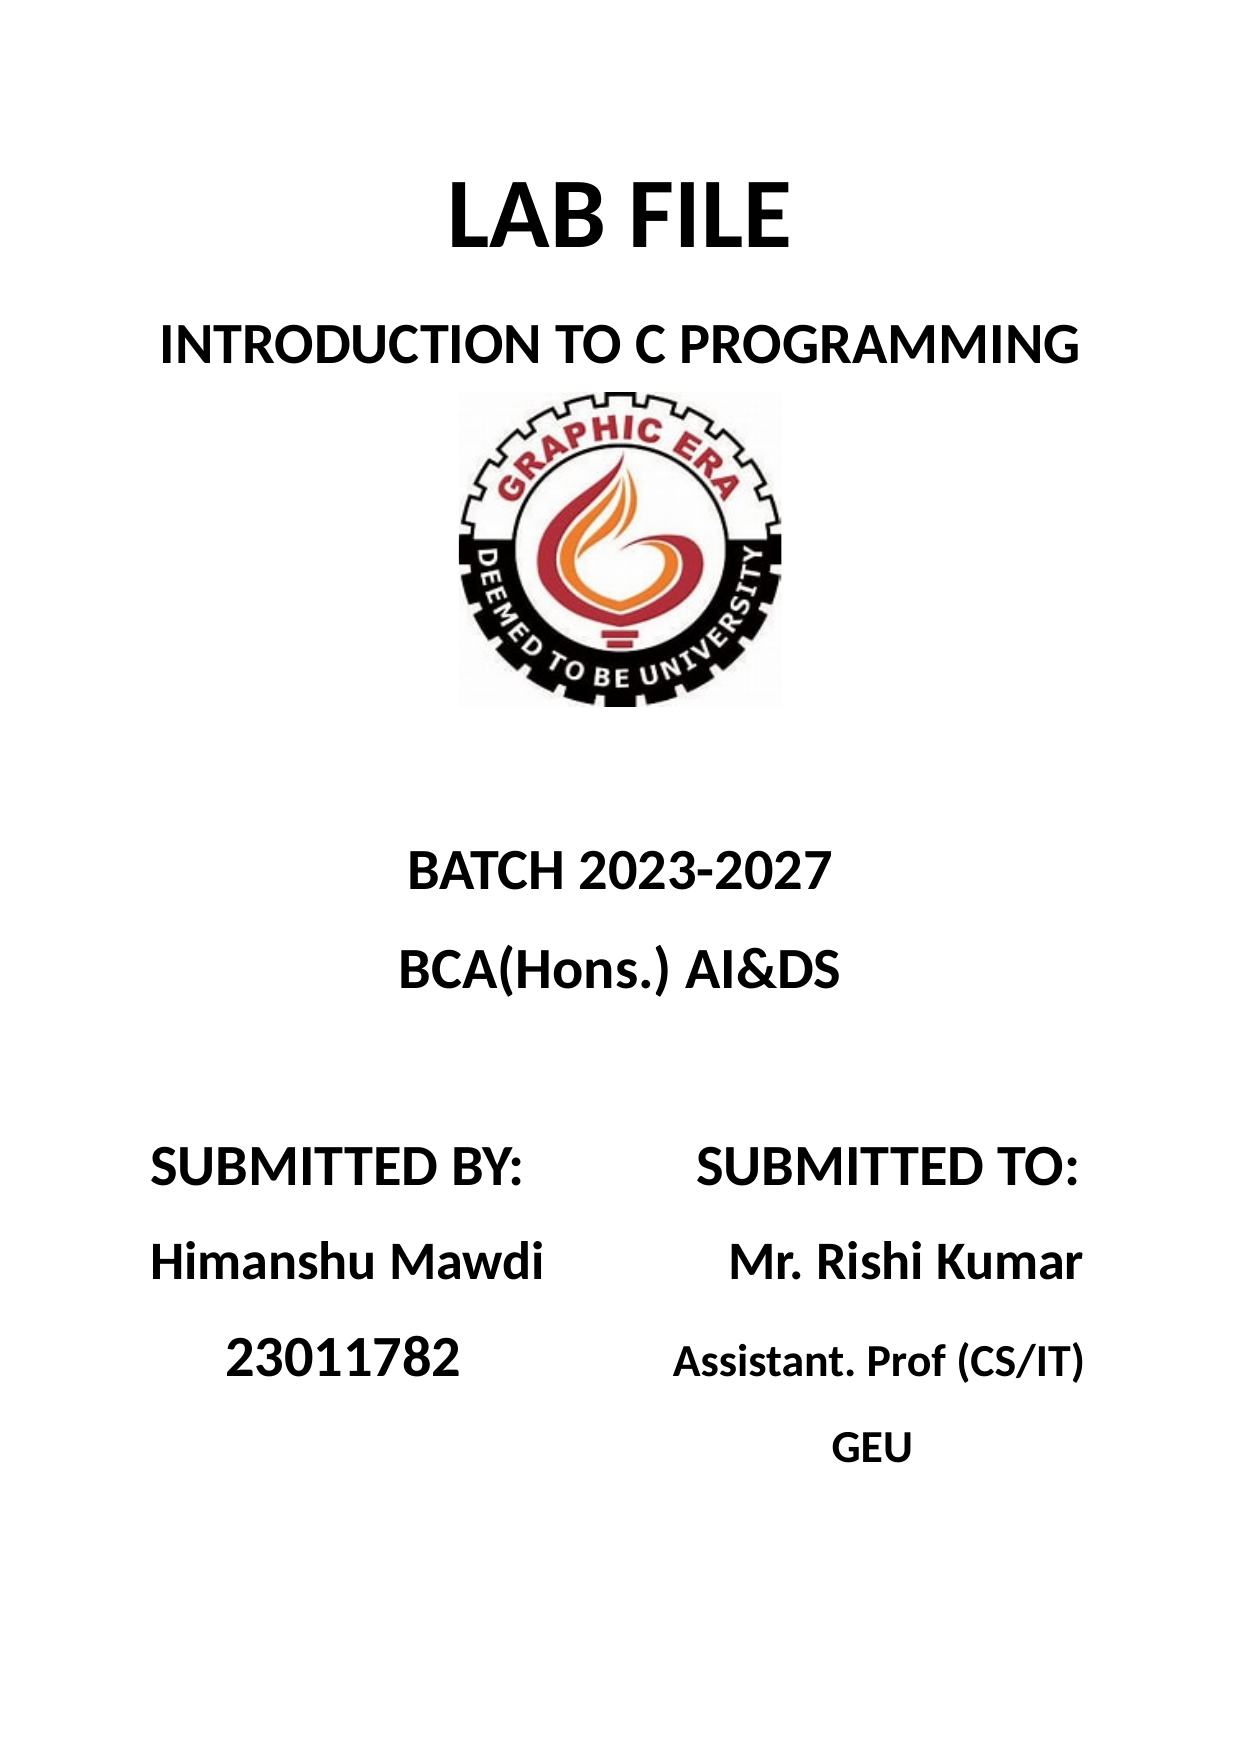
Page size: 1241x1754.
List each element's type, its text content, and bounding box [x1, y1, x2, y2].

picture [458, 392, 782, 707]
text BCA(Hons.) AI&DS [150, 932, 1090, 1003]
text LAB FILE [150, 150, 1090, 272]
text BATCH 2023-2027 [150, 833, 1090, 904]
text GEU [150, 1418, 1090, 1474]
text SUBMITTED BY: SUBMITTED TO: [150, 1129, 1090, 1200]
text 23011782 Assistant. Prof (CS/IT) [150, 1320, 1090, 1391]
text Himanshu Mawdi Mr. Rishi Kumar [150, 1227, 1090, 1293]
